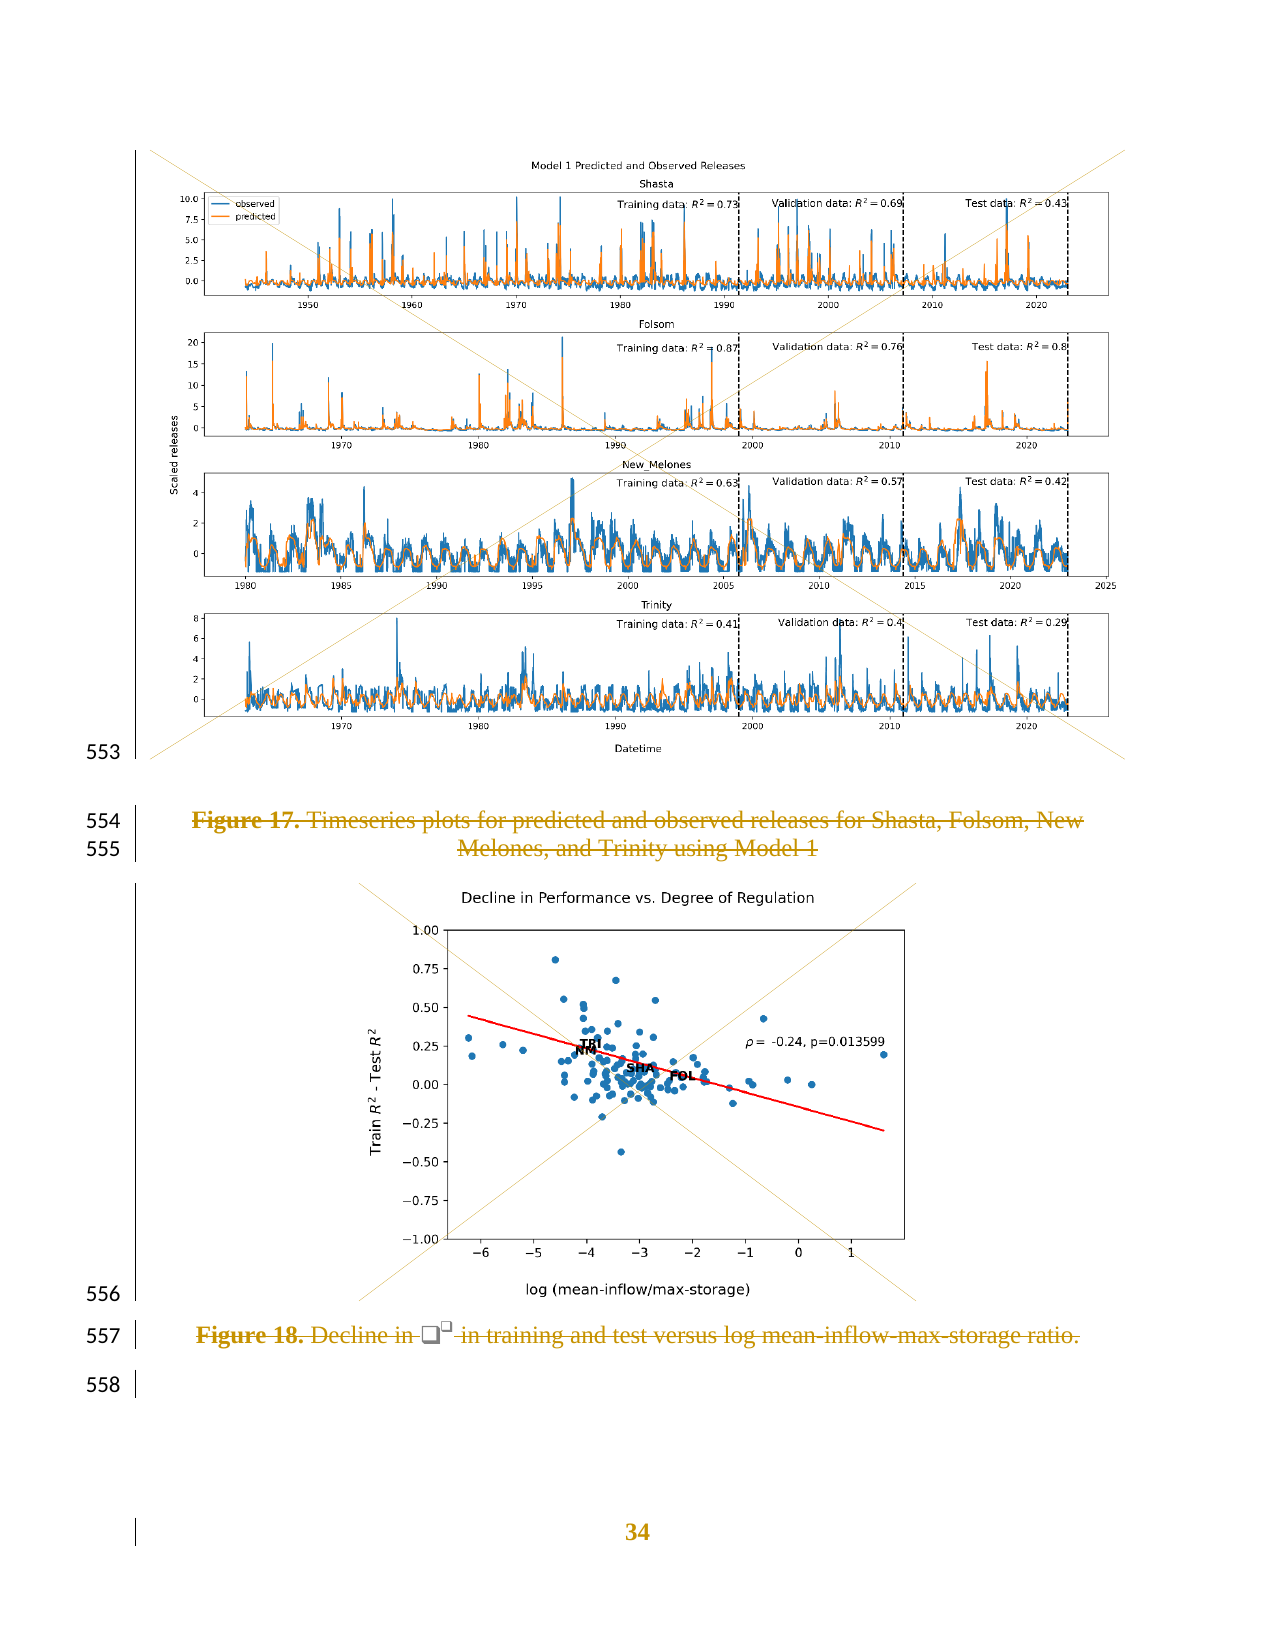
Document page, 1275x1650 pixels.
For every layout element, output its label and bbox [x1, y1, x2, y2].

picture [361, 883, 914, 1091]
picture [150, 151, 636, 758]
picture [151, 456, 1124, 760]
picture [152, 150, 1123, 454]
picture [639, 151, 1125, 758]
picture [639, 884, 917, 1300]
picture [361, 1093, 914, 1301]
picture [358, 884, 635, 1300]
